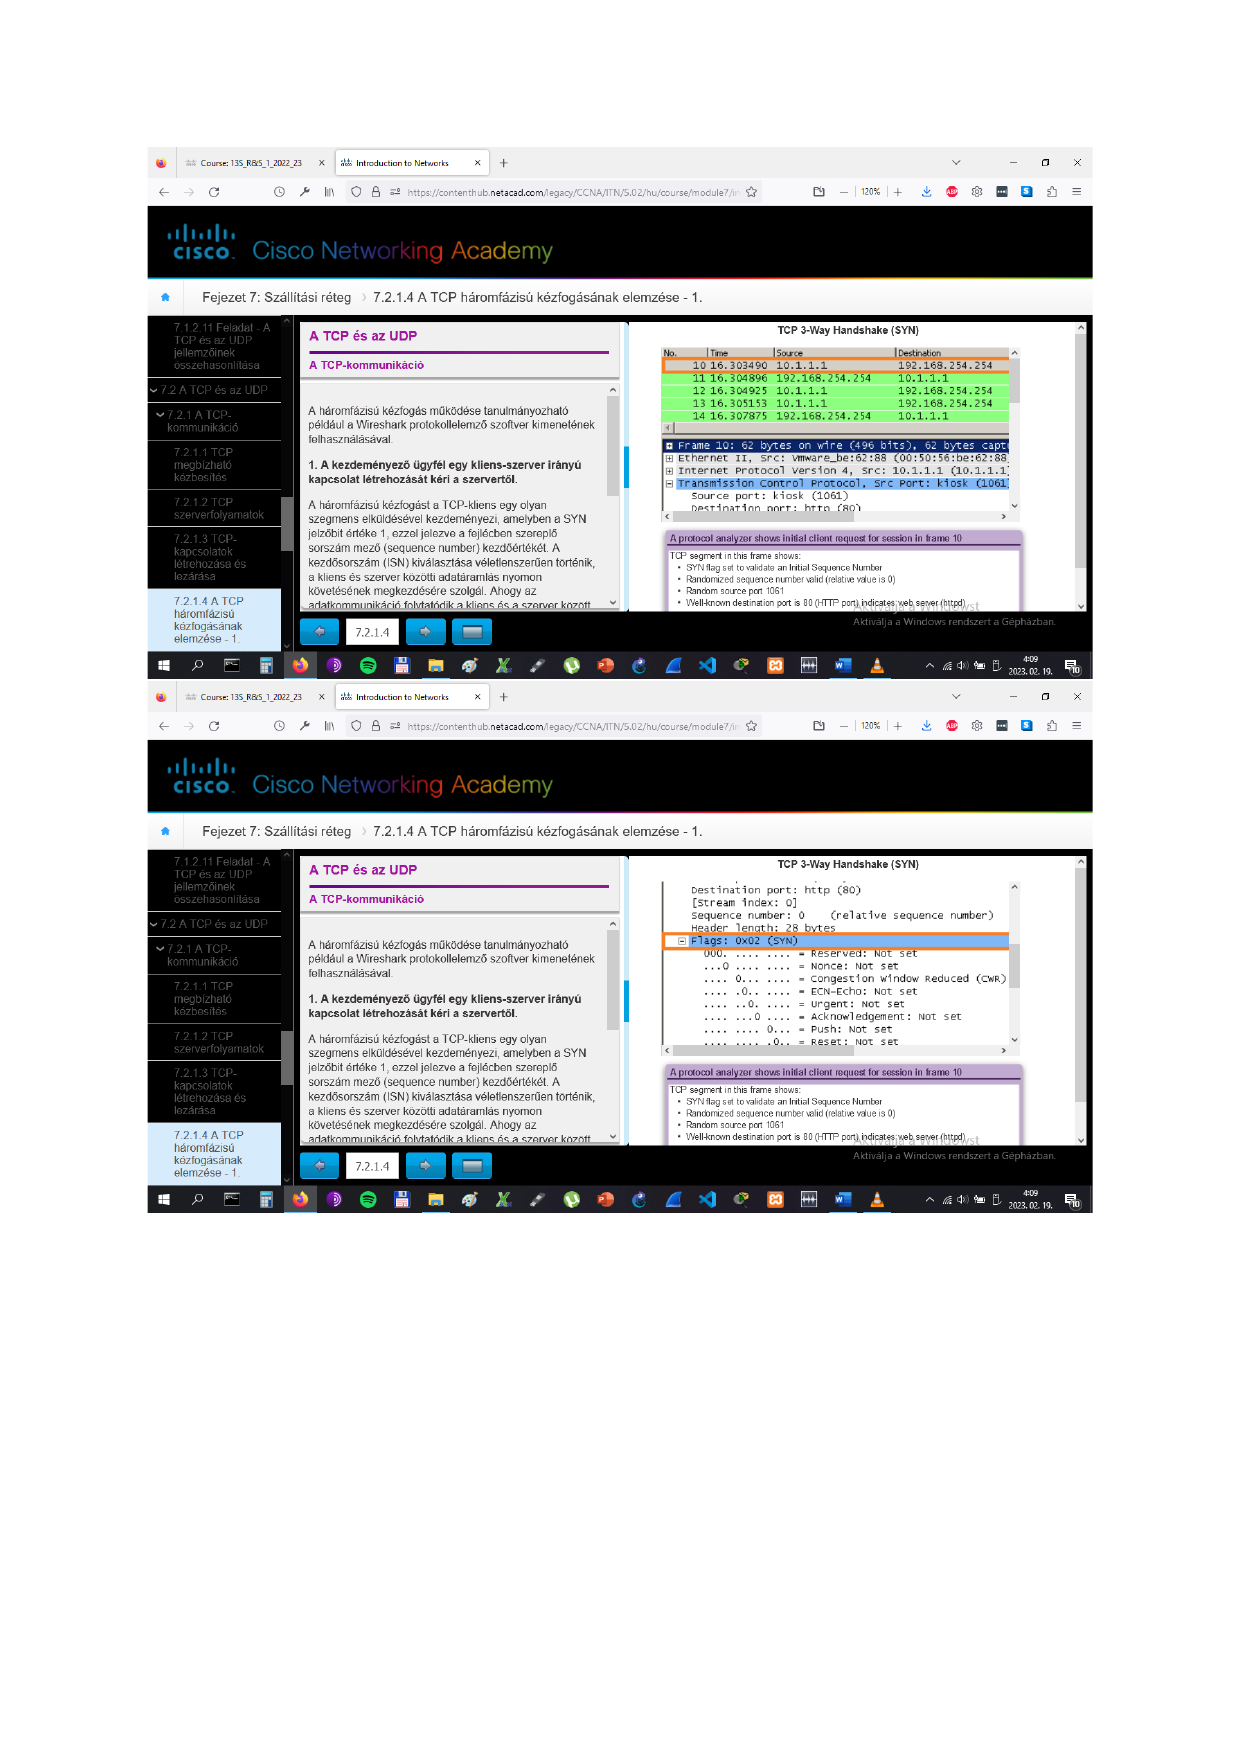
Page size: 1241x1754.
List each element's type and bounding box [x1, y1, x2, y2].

picture [147, 681, 1093, 1213]
picture [147, 147, 1093, 679]
